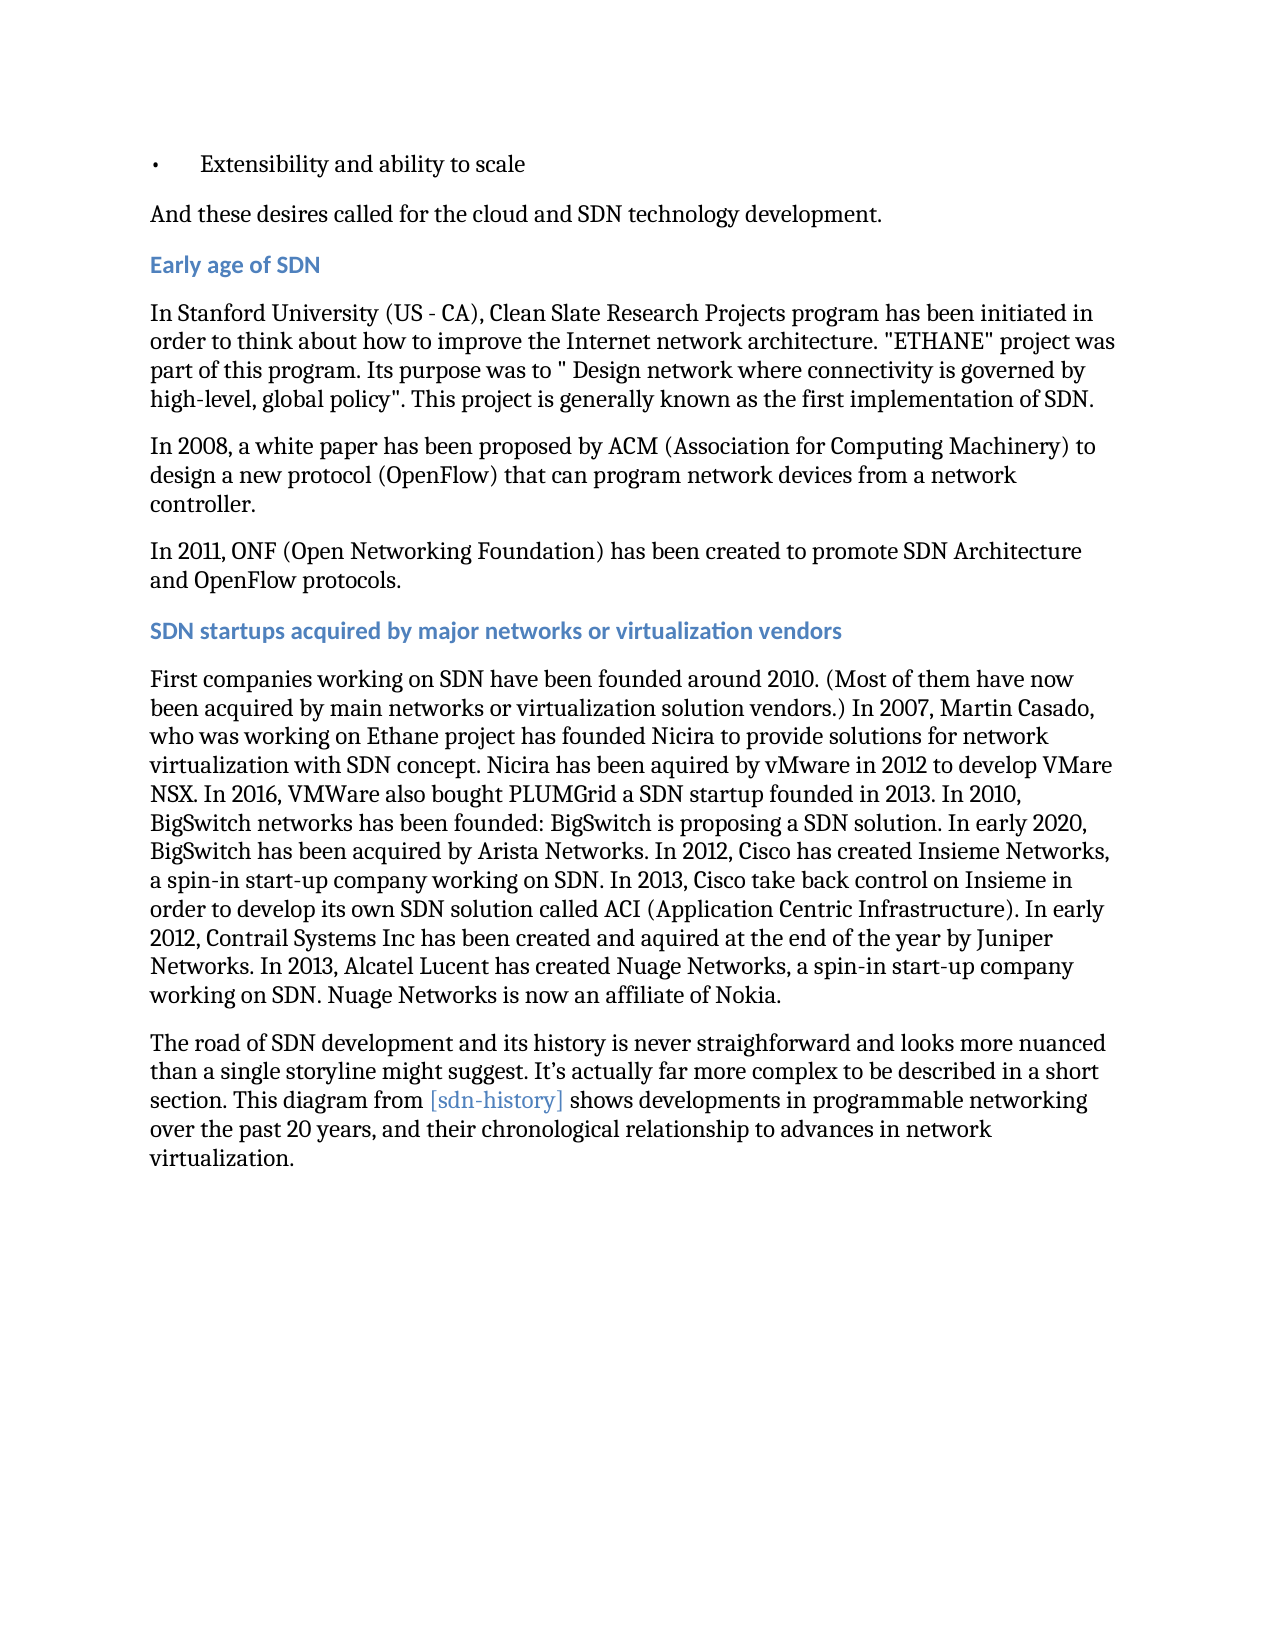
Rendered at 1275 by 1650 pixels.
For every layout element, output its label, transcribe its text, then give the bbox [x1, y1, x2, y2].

text The road of SDN development and its history is never straighforward and looks more nuanced than a single storyline might suggest. It’s actually far more complex to be described in a short section. This diagram from [sdn-history] shows developments in programmable networking over the past 20 years, and their chronological relationship to advances in network virtualization. [150, 1028, 1125, 1172]
text In 2008, a white paper has been proposed by ACM (Association for Computing Machinery) to design a new protocol (OpenFlow) that can program network devices from a network controller. [150, 432, 1125, 518]
text And these desires called for the cloud and SDN technology development. [150, 199, 1125, 228]
subtitle SDN startups acquired by major networks or virtualization vendors [150, 616, 1125, 646]
list Extensibility and ability to scale [150, 150, 1125, 179]
subtitle Early age of SDN [150, 249, 1125, 280]
text First companies working on SDN have been founded around 2010. (Most of them have now been acquired by main networks or virtualization solution vendors.) In 2007, Martin Casado, who was working on Ethane project has founded Nicira to provide solutions for network virtualization with SDN concept. Nicira has been aquired by vMware in 2012 to develop VMare NSX. In 2016, VMWare also bought PLUMGrid a SDN startup founded in 2013. In 2010, BigSwitch networks has been founded: BigSwitch is proposing a SDN solution. In early 2020, BigSwitch has been acquired by Arista Networks. In 2012, Cisco has created Insieme Networks, a spin-in start-up company working on SDN. In 2013, Cisco take back control on Insieme in order to develop its own SDN solution called ACI (Application Centric Infrastructure). In early 2012, Contrail Systems Inc has been created and aquired at the end of the year by Juniper Networks. In 2013, Alcatel Lucent has created Nuage Networks, a spin-in start-up company working on SDN. Nuage Networks is now an affiliate of Nokia. [150, 665, 1125, 1010]
text In 2011, ONF (Open Networking Foundation) has been created to promote SDN Architecture and OpenFlow protocols. [150, 537, 1125, 595]
text In Stanford University (US - CA), Clean Slate Research Projects program has been initiated in order to think about how to improve the Internet network architecture. "ETHANE" project was part of this program. Its purpose was to " Design network where connectivity is governed by high-level, global policy". This project is generally known as the first implementation of SDN. [150, 298, 1125, 413]
